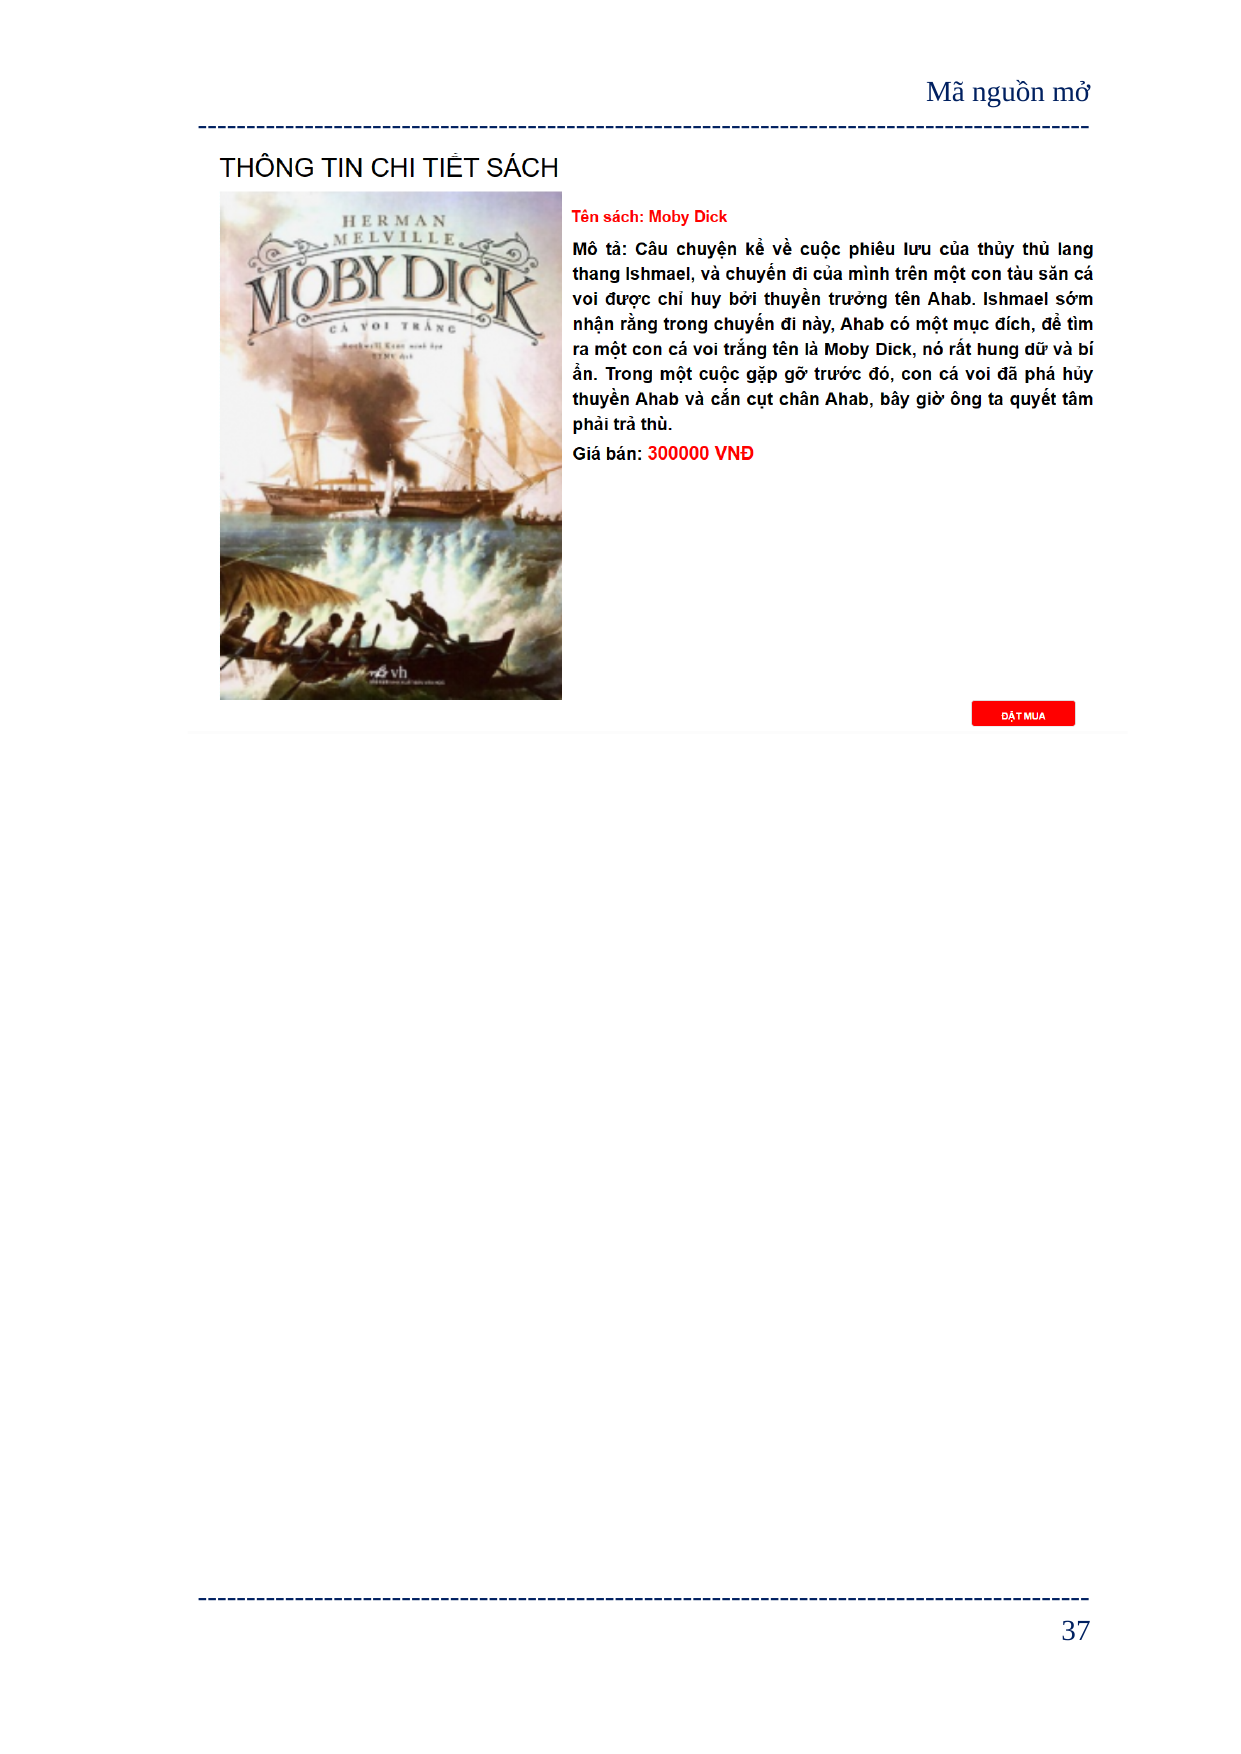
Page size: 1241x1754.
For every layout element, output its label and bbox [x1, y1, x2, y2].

picture [187, 150, 1128, 734]
